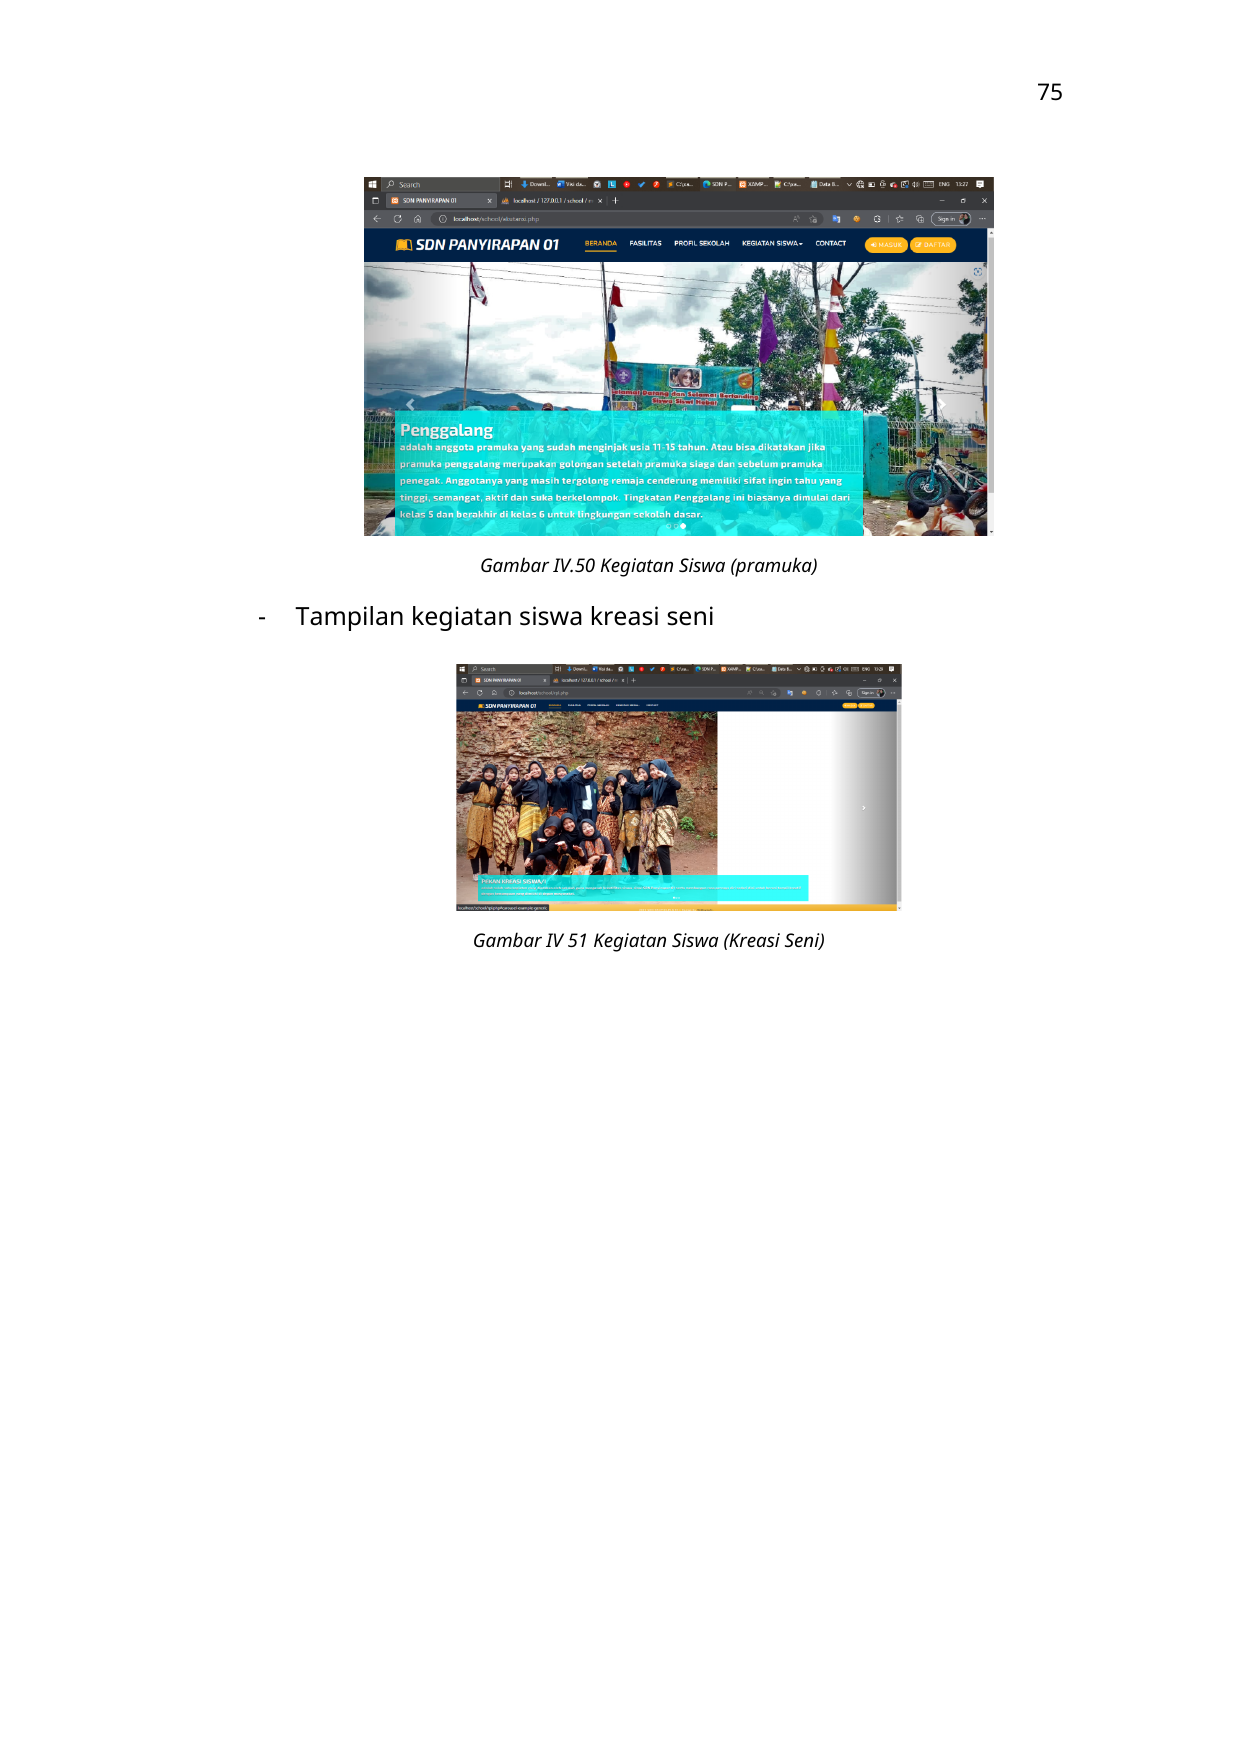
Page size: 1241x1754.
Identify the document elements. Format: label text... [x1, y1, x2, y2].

list Tampilan kegiatan siswa kreasi seni [258, 599, 1063, 633]
picture [456, 664, 902, 911]
text Gambar IV.50 Kegiatan Siswa (pramuka) [236, 552, 1063, 578]
picture [364, 177, 994, 536]
text Gambar IV 51 Kegiatan Siswa (Kreasi Seni) [236, 928, 1063, 953]
